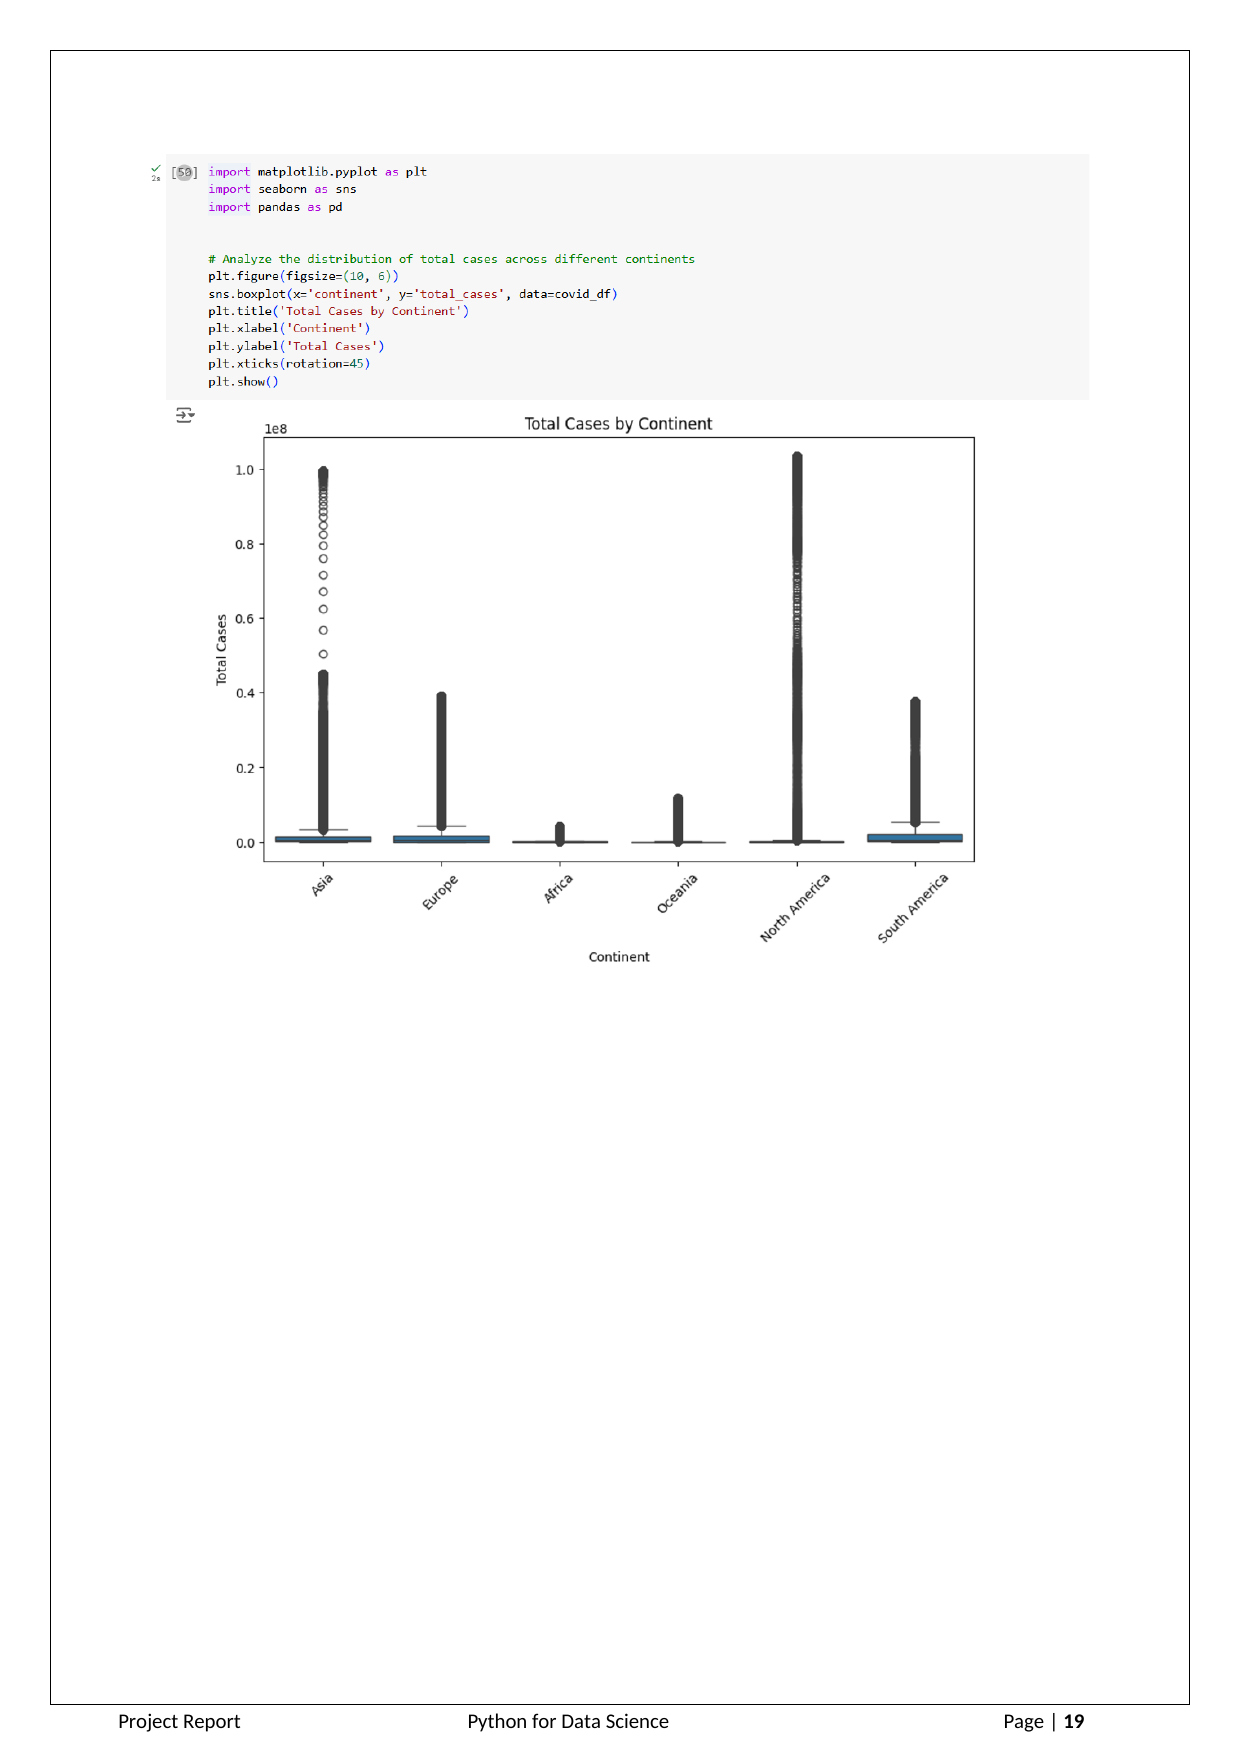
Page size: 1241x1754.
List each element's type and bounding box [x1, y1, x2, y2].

picture [150, 150, 1090, 991]
